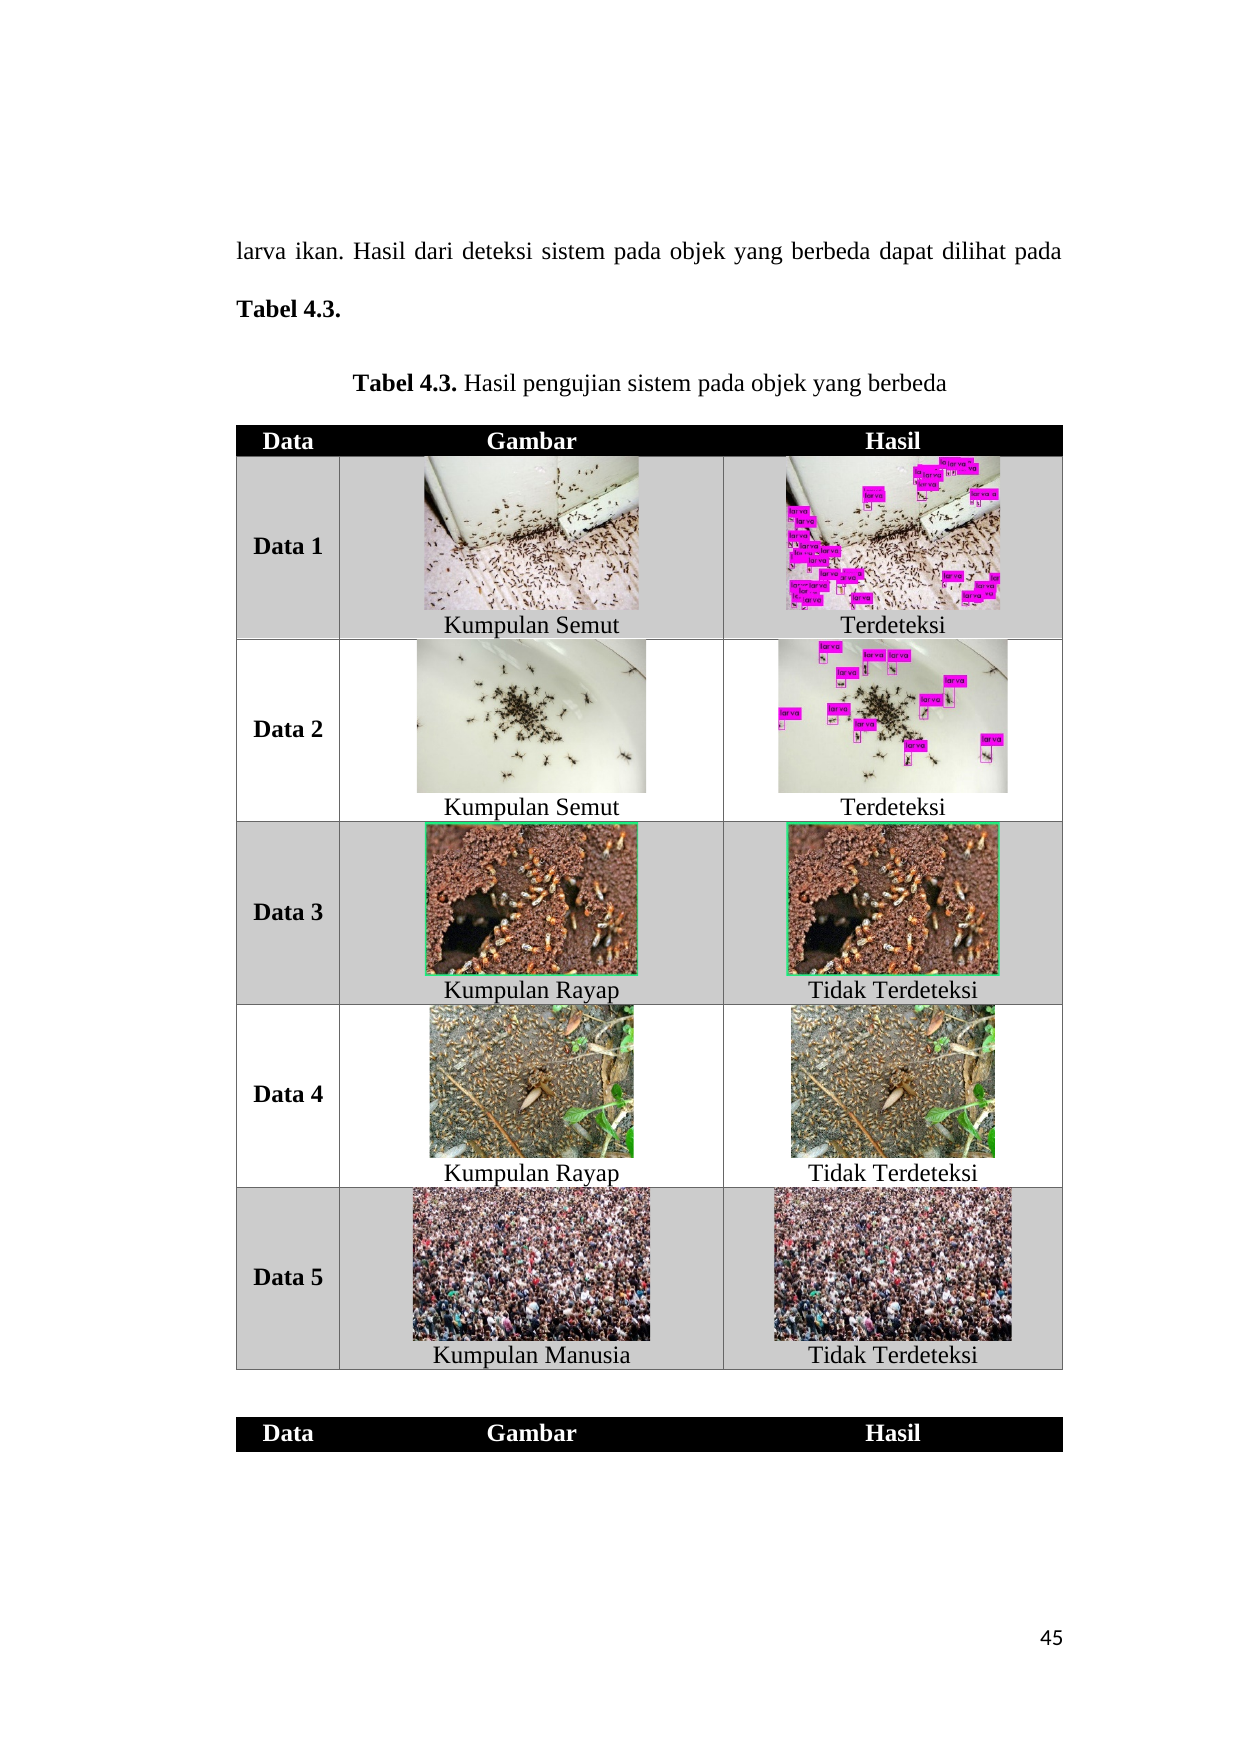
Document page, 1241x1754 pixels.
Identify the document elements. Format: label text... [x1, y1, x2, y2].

table_cell Terdeteksi [724, 457, 1062, 638]
table_cell Tidak Terdeteksi [724, 822, 1062, 1004]
table_header Hasil [724, 1418, 1062, 1451]
table_header Gambar [340, 426, 723, 456]
table_header Data [237, 426, 339, 456]
text Tabel 4.3. Hasil pengujian sistem pada objek yang berbeda [236, 368, 1063, 397]
table_cell Kumpulan Rayap [340, 1005, 723, 1187]
picture [424, 822, 639, 976]
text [236, 236, 1063, 322]
table_cell Kumpulan Semut [340, 640, 723, 821]
table_header Hasil [724, 426, 1062, 456]
table_cell Data 4 [237, 1005, 339, 1187]
picture [791, 1005, 995, 1158]
picture [786, 456, 1001, 610]
table_cell Data 2 [237, 640, 339, 821]
table_cell Tidak Terdeteksi [724, 1005, 1062, 1187]
table_cell Tidak Terdeteksi [724, 1188, 1062, 1369]
table_header Gambar [340, 1418, 723, 1451]
picture [429, 1005, 634, 1158]
table_cell Data 5 [237, 1188, 339, 1369]
picture [412, 1187, 651, 1341]
picture [778, 639, 1008, 793]
table_cell Kumpulan Manusia [340, 1188, 723, 1369]
table_cell Kumpulan Rayap [340, 822, 723, 1004]
picture [786, 822, 1000, 976]
picture [416, 639, 647, 793]
picture [774, 1187, 1012, 1341]
table_cell Terdeteksi [724, 640, 1062, 821]
table_cell Data 1 [237, 457, 339, 638]
table_cell Data 3 [237, 822, 339, 1004]
table_header Data [237, 1418, 339, 1451]
table_cell Kumpulan Semut [340, 457, 723, 638]
picture [424, 456, 639, 610]
